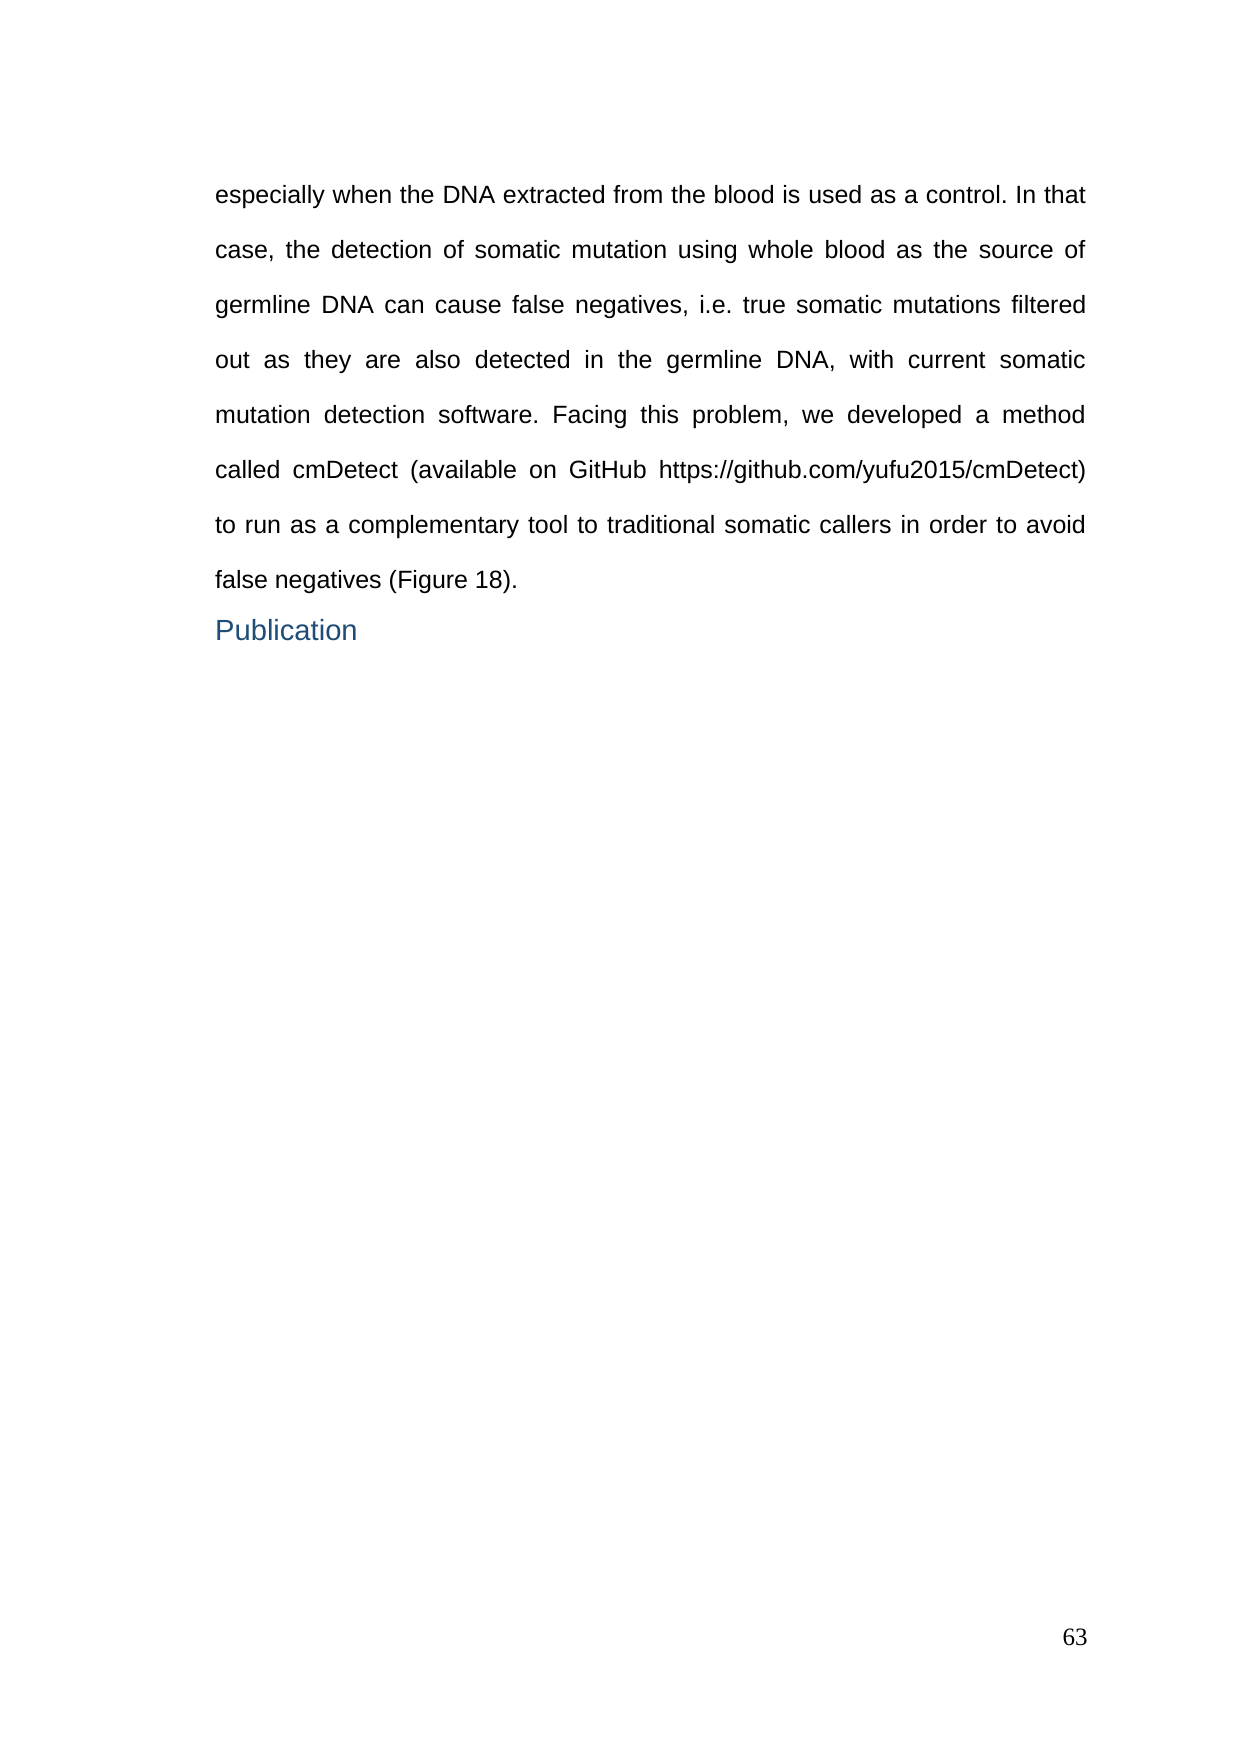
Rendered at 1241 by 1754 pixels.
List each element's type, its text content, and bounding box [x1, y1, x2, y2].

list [215, 172, 1087, 601]
list Publication [215, 608, 1087, 652]
